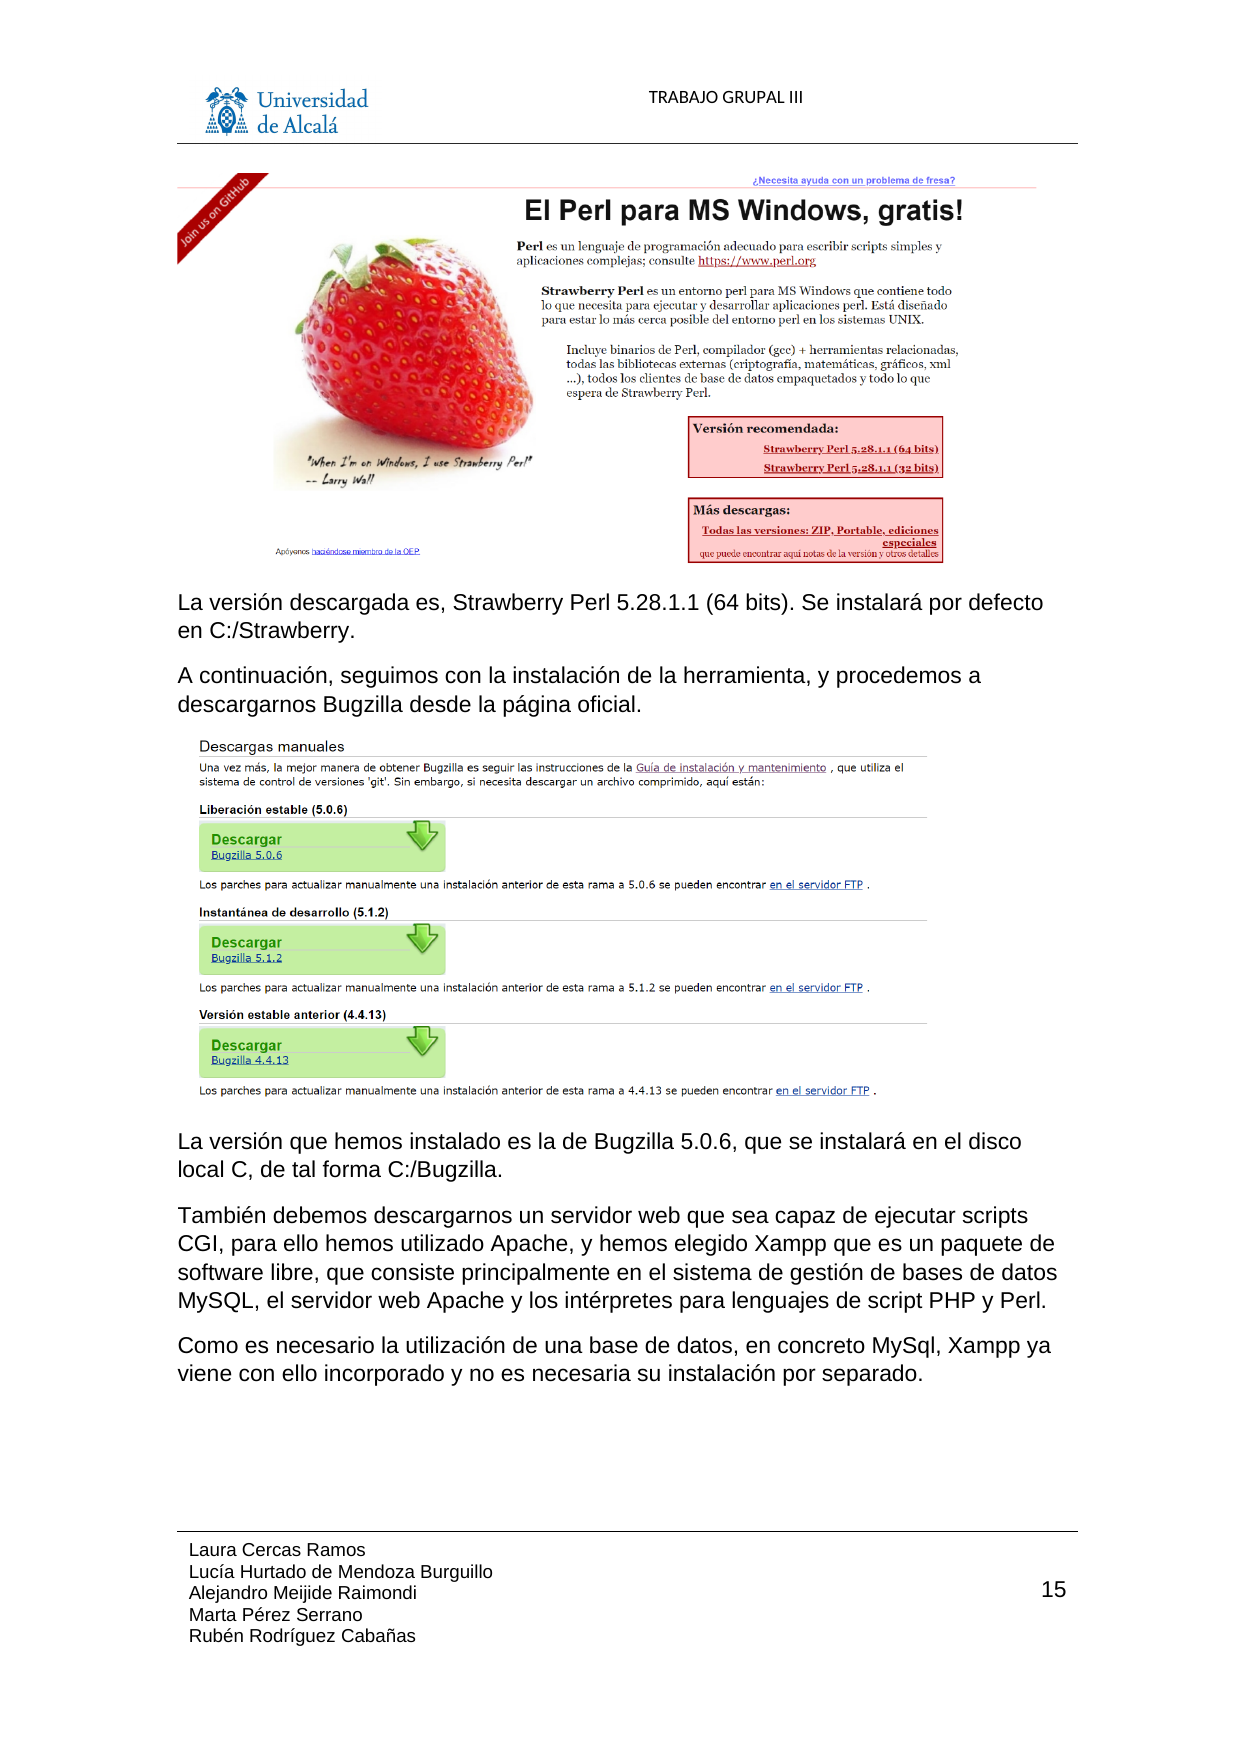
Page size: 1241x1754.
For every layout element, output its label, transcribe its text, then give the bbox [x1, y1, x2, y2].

text A continuación, seguimos con la instalación de la herramienta, y procedemos a descargarnos Bugzilla desde la página oficial. [177, 662, 1063, 717]
text Como es necesario la utilización de una base de datos, en concreto MySql, Xampp ya viene con ello incorporado y no es necesaria su instalación por separado. [177, 1332, 1063, 1387]
text La versión que hemos instalado es la de Bugzilla 5.0.6, que se instalará en el disco local C, de tal forma C:/Bugzilla. [177, 1128, 1063, 1183]
picture [177, 170, 1037, 570]
text La versión descargada es, Strawberry Perl 5.28.1.1 (64 bits). Se instalará por defecto en C:/Strawberry. [177, 589, 1063, 643]
picture [188, 75, 383, 143]
text También debemos descargarnos un servidor web que sea capaz de ejecutar scripts CGI, para ello hemos utilizado Apache, y hemos elegido Xampp que es un paquete de software libre, que consiste principalmente en el sistema de gestión de bases de datos MySQL, el servidor web Apache y los intérpretes para lenguajes de script PHP y Perl. [177, 1202, 1063, 1313]
picture [177, 735, 928, 1110]
